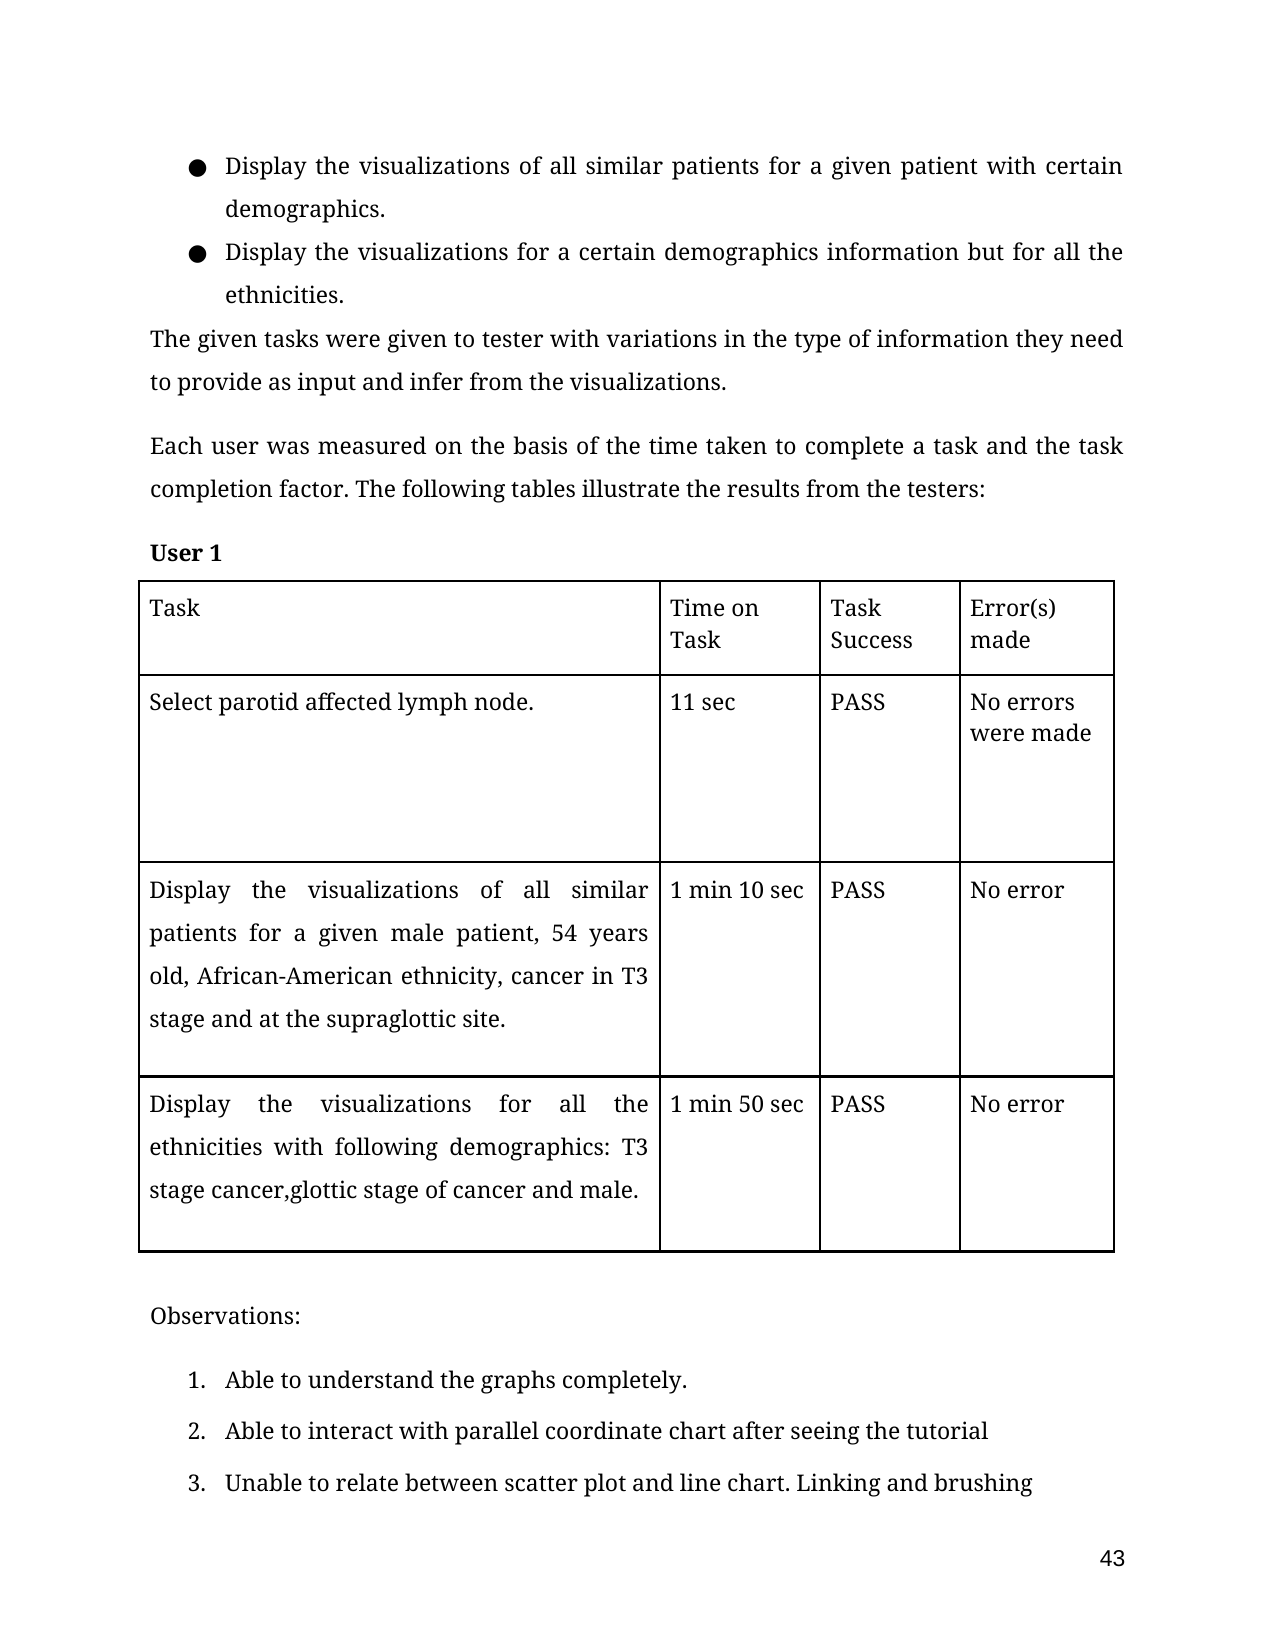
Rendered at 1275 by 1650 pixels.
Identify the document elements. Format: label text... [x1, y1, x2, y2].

text User 1 [150, 537, 1125, 568]
text Each user was measured on the basis of the time taken to complete a task and the task completion factor. The following tables illustrate the results from the testers: [150, 429, 1125, 504]
table_cell 1 min 50 sec [661, 1078, 819, 1250]
table_header Error(s) made [961, 582, 1113, 673]
table_cell No error [961, 1078, 1113, 1250]
table_header Task Success [821, 582, 959, 673]
table_cell 11 sec [661, 676, 819, 861]
text Observations: [150, 1300, 1125, 1331]
table_cell Select parotid affected lymph node. [140, 676, 659, 861]
table_header Time on Task [661, 582, 819, 673]
list Able to understand the graphs completely. [187, 1364, 1125, 1395]
table_cell Display the visualizations for all the ethnicities with following demographics: T3 stage cancer,glottic stage of cancer and male. [140, 1078, 659, 1250]
table_cell No error [961, 863, 1113, 1075]
table_header Task [140, 582, 659, 673]
list Display the visualizations of all similar patients for a given patient with certain demographics. [187, 150, 1125, 224]
table_cell 1 min 10 sec [661, 863, 819, 1075]
table_cell PASS [821, 676, 959, 861]
text The given tasks were given to tester with variations in the type of information they need to provide as input and infer from the visualizations. [150, 322, 1125, 397]
table_cell Display the visualizations of all similar patients for a given male patient, 54 years old, African-American ethnicity, cancer in T3 stage and at the supraglottic site. [140, 863, 659, 1075]
table_cell No errors were made [961, 676, 1113, 861]
list Display the visualizations for a certain demographics information but for all the ethnicities. [187, 236, 1125, 311]
table_cell PASS [821, 1078, 959, 1250]
table_cell PASS [821, 863, 959, 1075]
list Able to interact with parallel coordinate chart after seeing the tutorial [187, 1415, 1125, 1446]
list Unable to relate between scatter plot and line chart. Linking and brushing [187, 1467, 1125, 1498]
